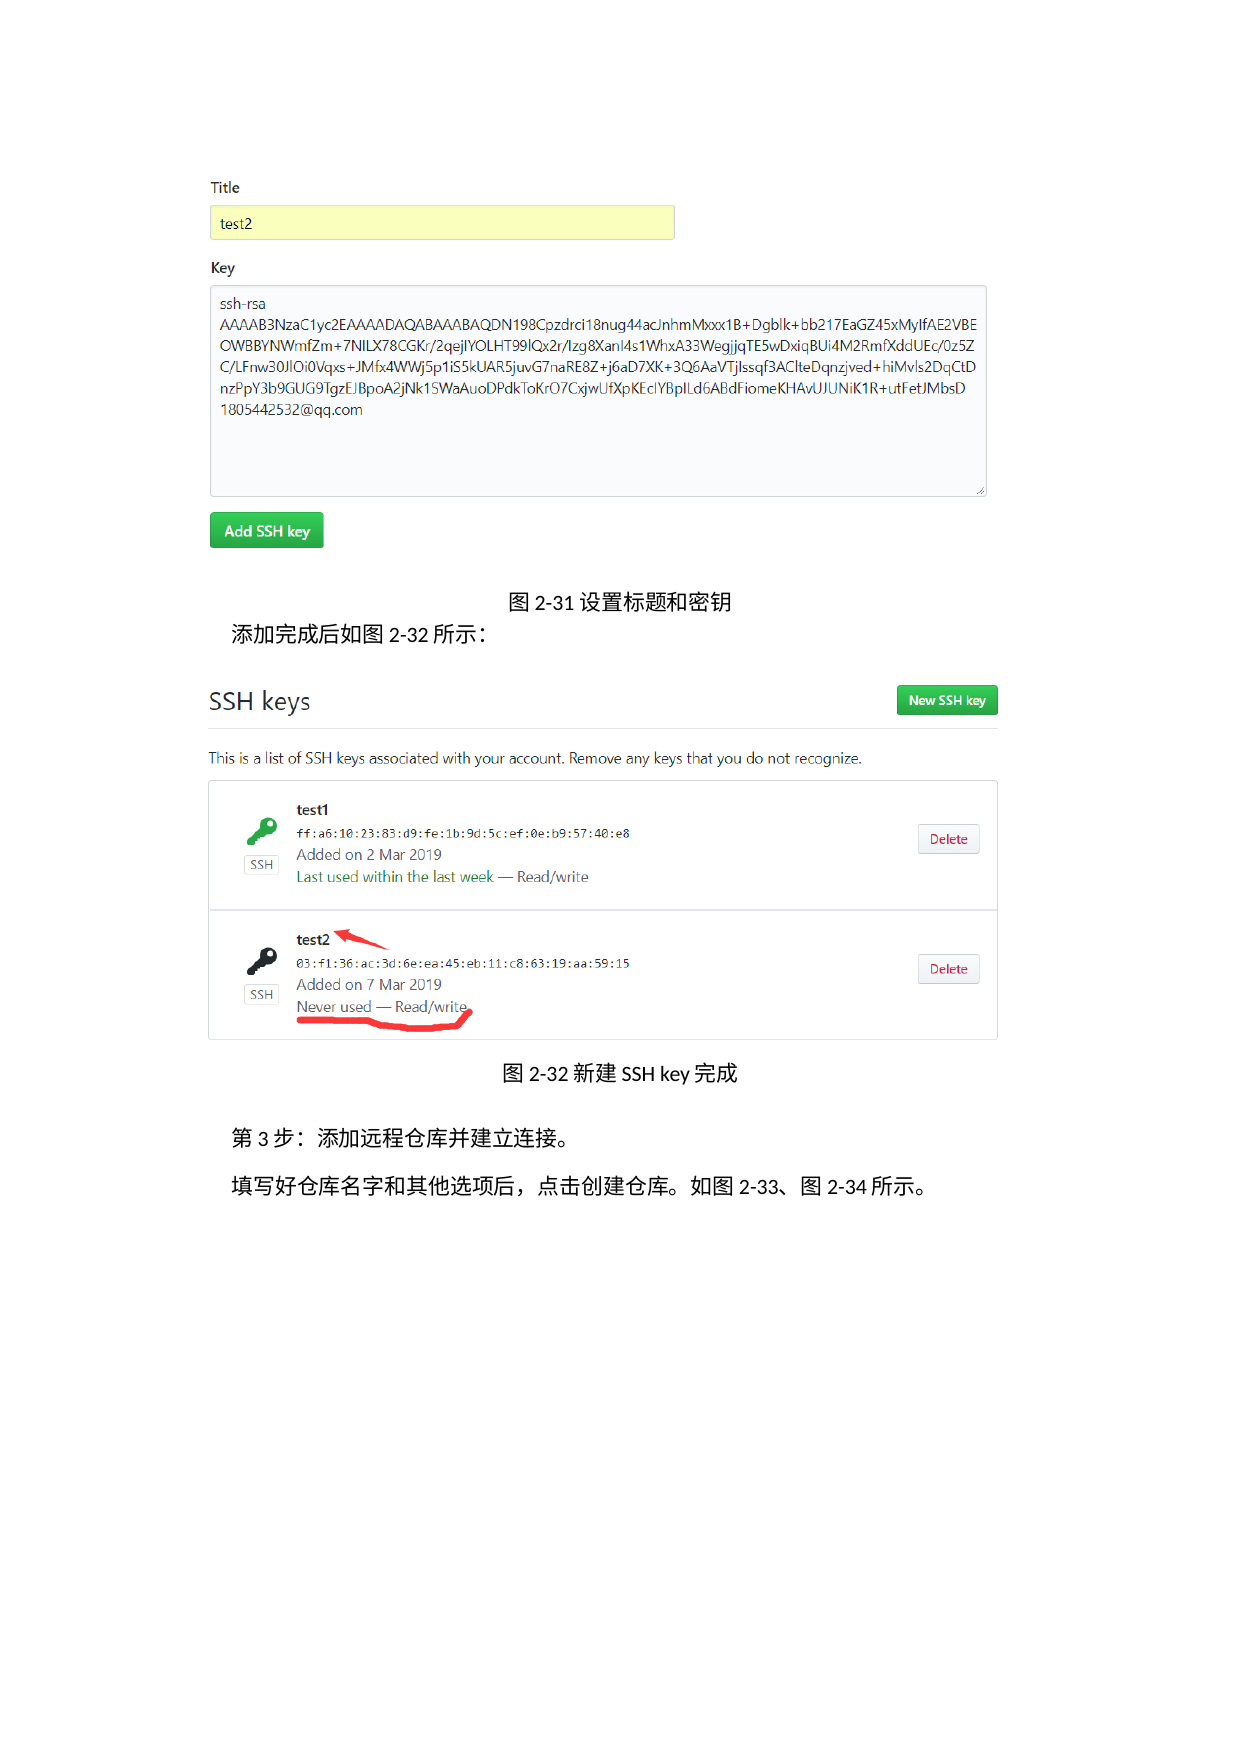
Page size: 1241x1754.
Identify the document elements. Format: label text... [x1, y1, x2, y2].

text 填写好仓库名字和其他选项后，点击创建仓库。如图2-33、图2-34所示。 [187, 1169, 1053, 1201]
picture [187, 162, 1053, 581]
text 图2-32 新建SSH key完成 [187, 1055, 1053, 1088]
picture [187, 665, 1053, 1054]
text 第3步：添加远程仓库并建立连接。 [187, 1120, 1053, 1153]
text 图2-31 设置标题和密钥 [187, 584, 1053, 617]
text 添加完成后如图2-32所示： [187, 617, 1053, 649]
